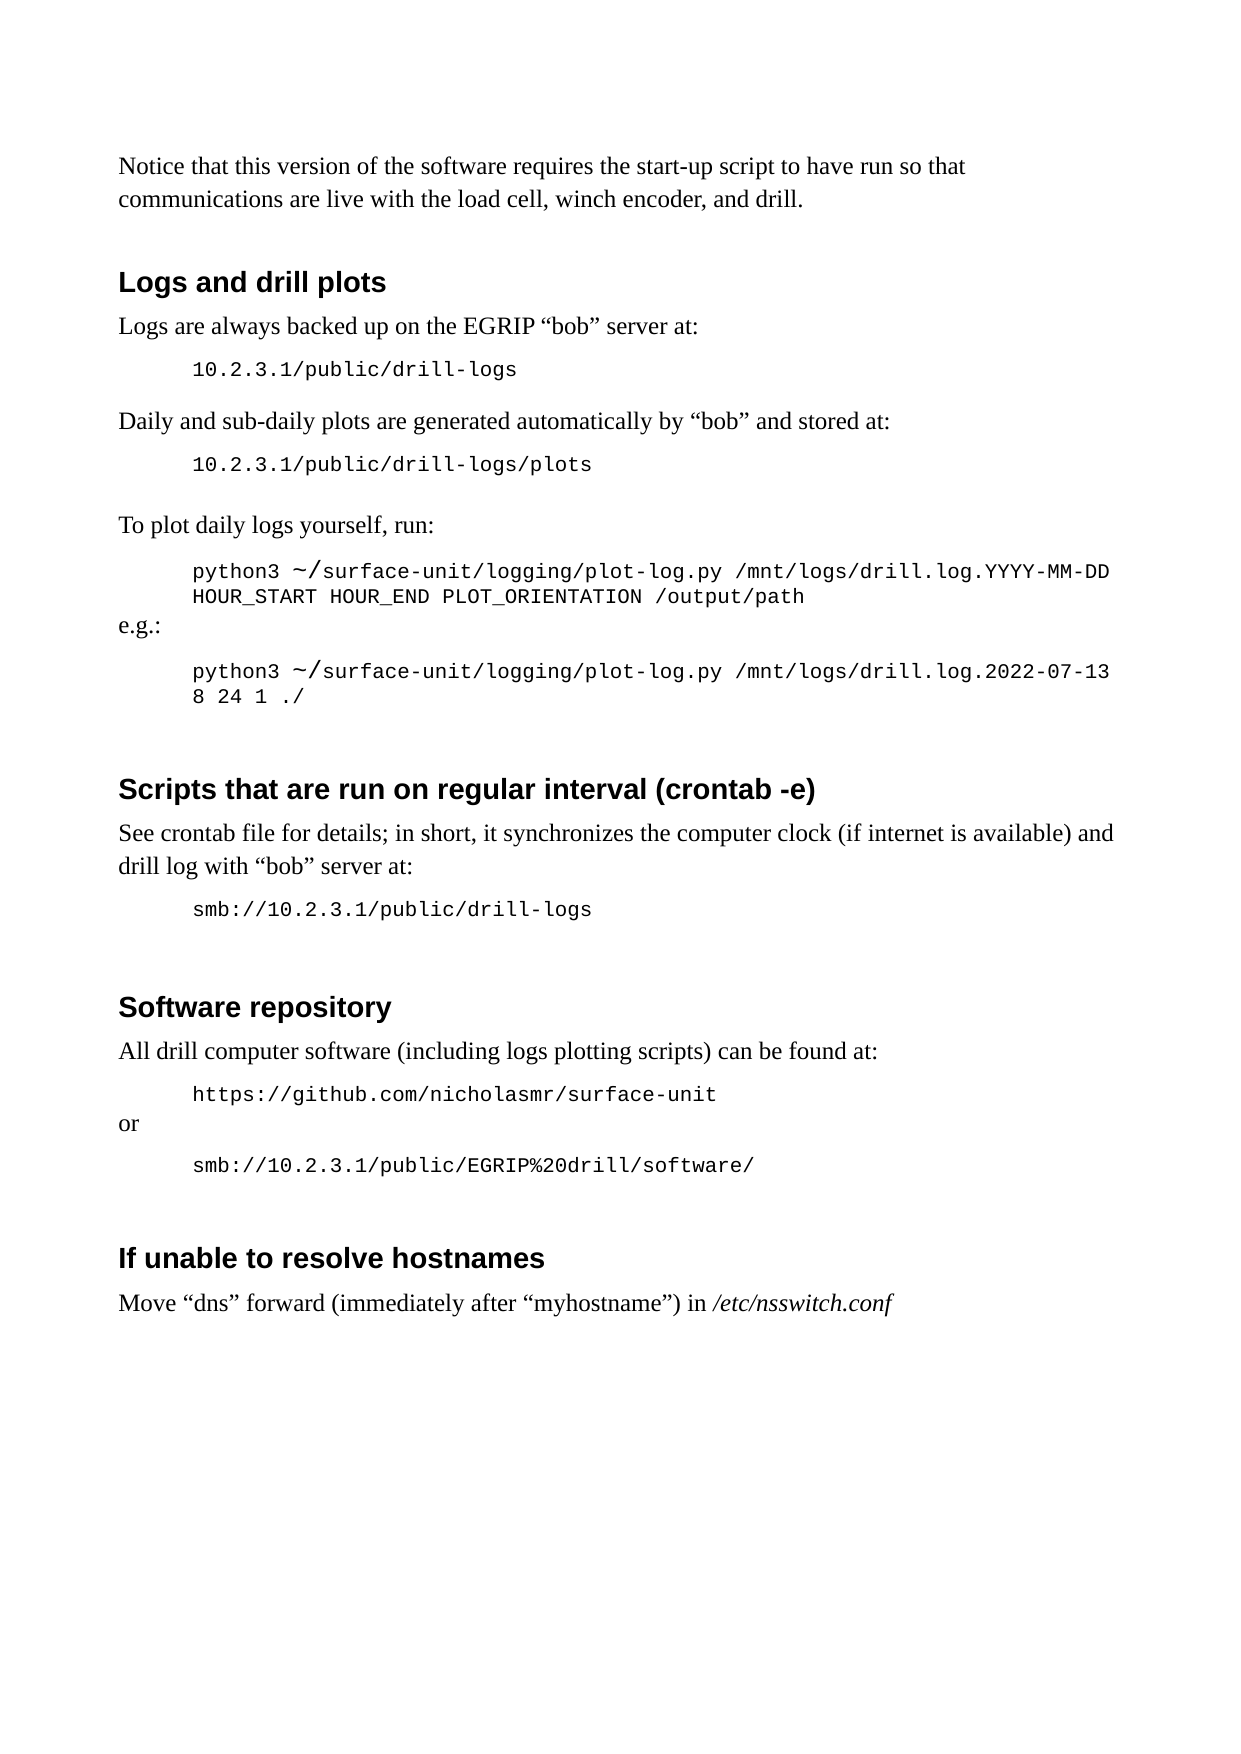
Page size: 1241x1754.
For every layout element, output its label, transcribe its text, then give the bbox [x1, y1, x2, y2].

text Notice that this version of the software requires the start-up script to have run so that communications are live with the load cell, winch encoder, and drill. [118, 118, 1122, 213]
subtitle Software repository [118, 990, 1122, 1024]
text To plot daily logs yourself, run: [118, 477, 1122, 539]
text python3 ~/surface-unit/logging/plot-log.py /mnt/logs/drill.log.2022-07-13 8 24 1 ./ [118, 658, 1122, 710]
text 10.2.3.1/public/drill-logs/plots [118, 454, 1122, 477]
text https://github.com/nicholasmr/surface-unit [118, 1084, 1122, 1108]
text Move “dns” forward (immediately after “myhostname”) in /etc/nsswitch.conf [118, 1288, 1122, 1345]
text Daily and sub-daily plots are generated automatically by “bob” and stored at: [118, 406, 1122, 435]
text See crontab file for details; in short, it synchronizes the computer clock (if internet is available) and drill log with “bob” server at: [118, 818, 1122, 880]
subtitle If unable to resolve hostnames [118, 1242, 1122, 1275]
text Logs are always backed up on the EGRIP “bob” server at: [118, 311, 1122, 340]
subtitle Scripts that are run on regular interval (crontab -e) [118, 772, 1122, 806]
text or [118, 1108, 1122, 1136]
text smb://10.2.3.1/public/drill-logs [118, 899, 1122, 923]
text python3 ~/surface-unit/logging/plot-log.py /mnt/logs/drill.log.YYYY-MM-DD HOUR_START HOUR_END PLOT_ORIENTATION /output/path [118, 558, 1122, 610]
text 10.2.3.1/public/drill-logs [118, 359, 1122, 383]
text smb://10.2.3.1/public/EGRIP%20drill/software/ [118, 1155, 1122, 1179]
text All drill computer software (including logs plotting scripts) can be found at: [118, 1036, 1122, 1065]
text e.g.: [118, 610, 1122, 639]
subtitle Logs and drill plots [118, 232, 1122, 299]
